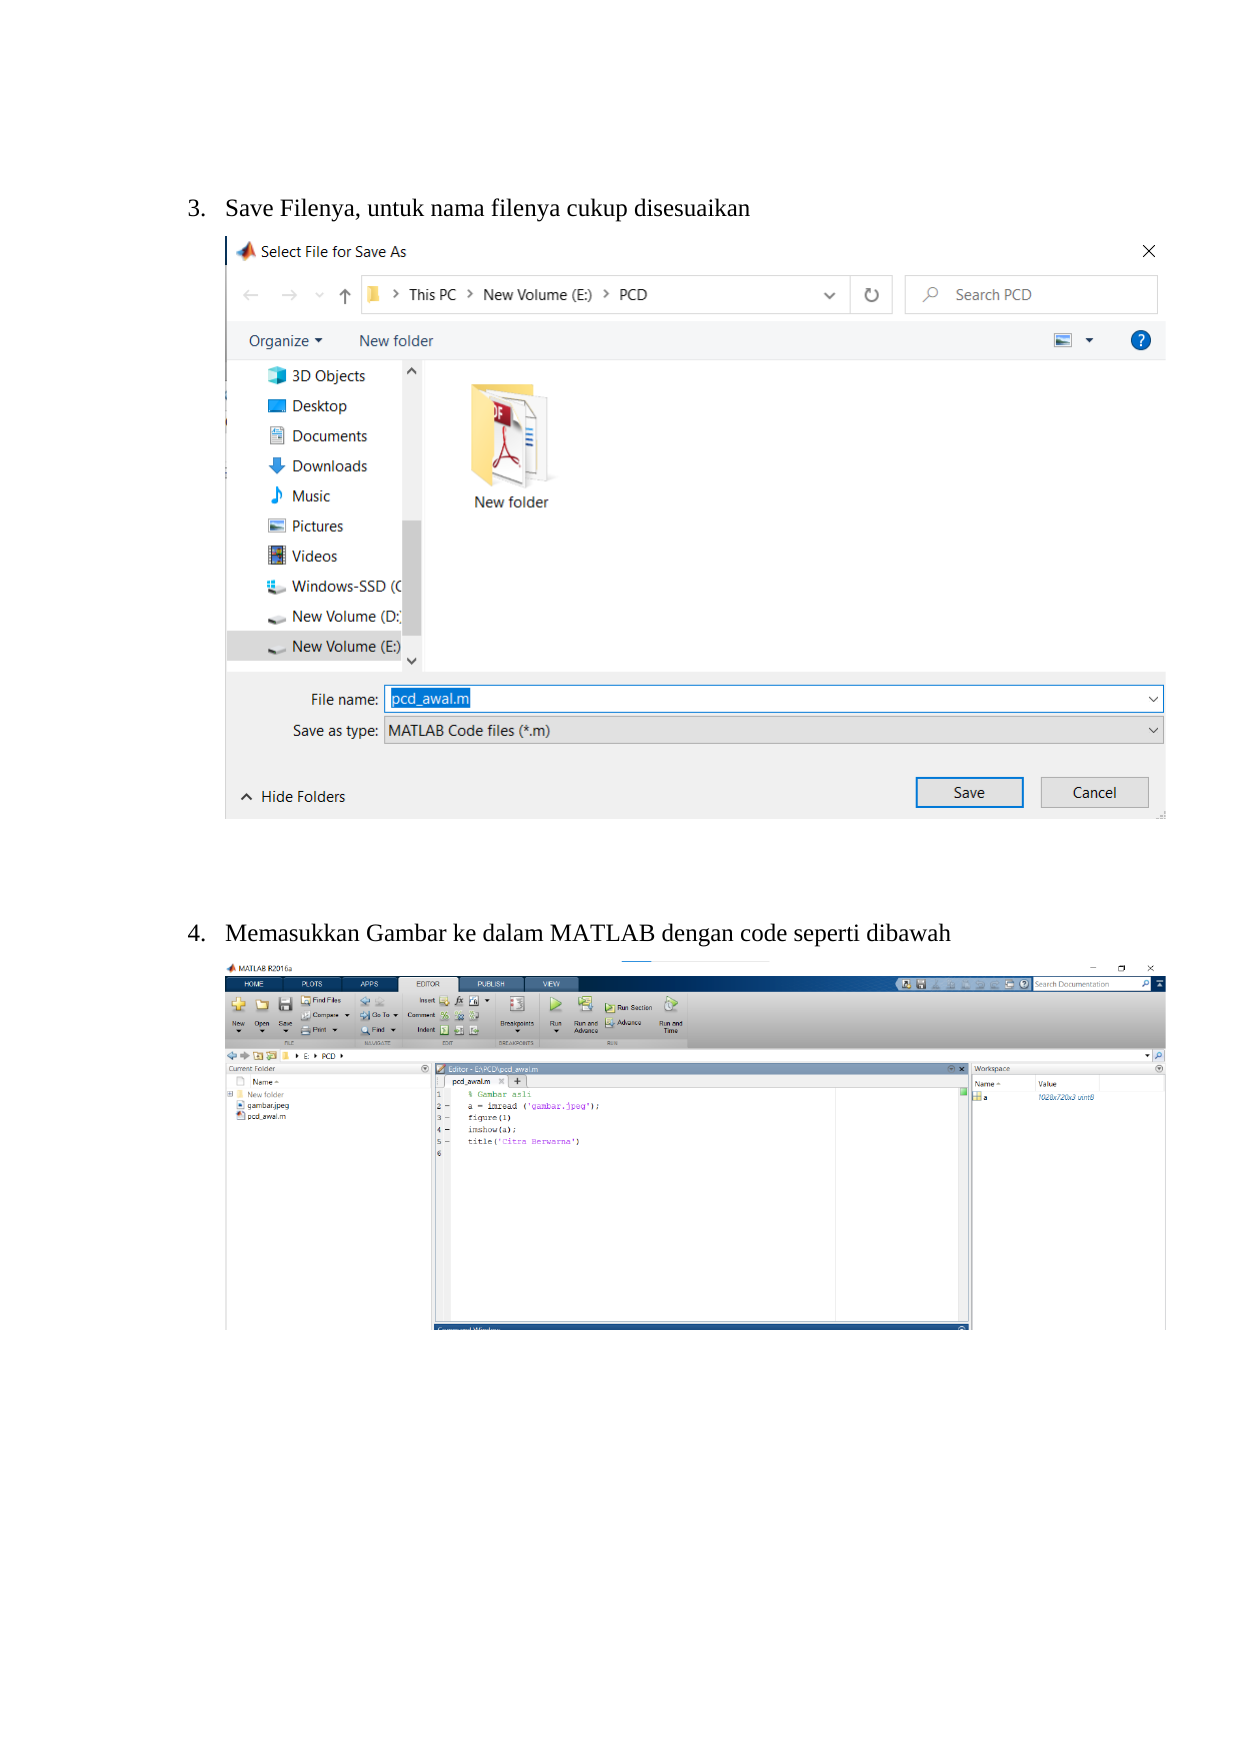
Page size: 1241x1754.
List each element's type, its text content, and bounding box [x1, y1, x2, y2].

picture [225, 961, 1166, 1330]
list Save Filenya, untuk nama filenya cukup disesuaikan [187, 193, 1090, 222]
picture [225, 236, 1166, 819]
list Memasukkan Gambar ke dalam MATLAB dengan code seperti dibawah [187, 918, 1090, 947]
